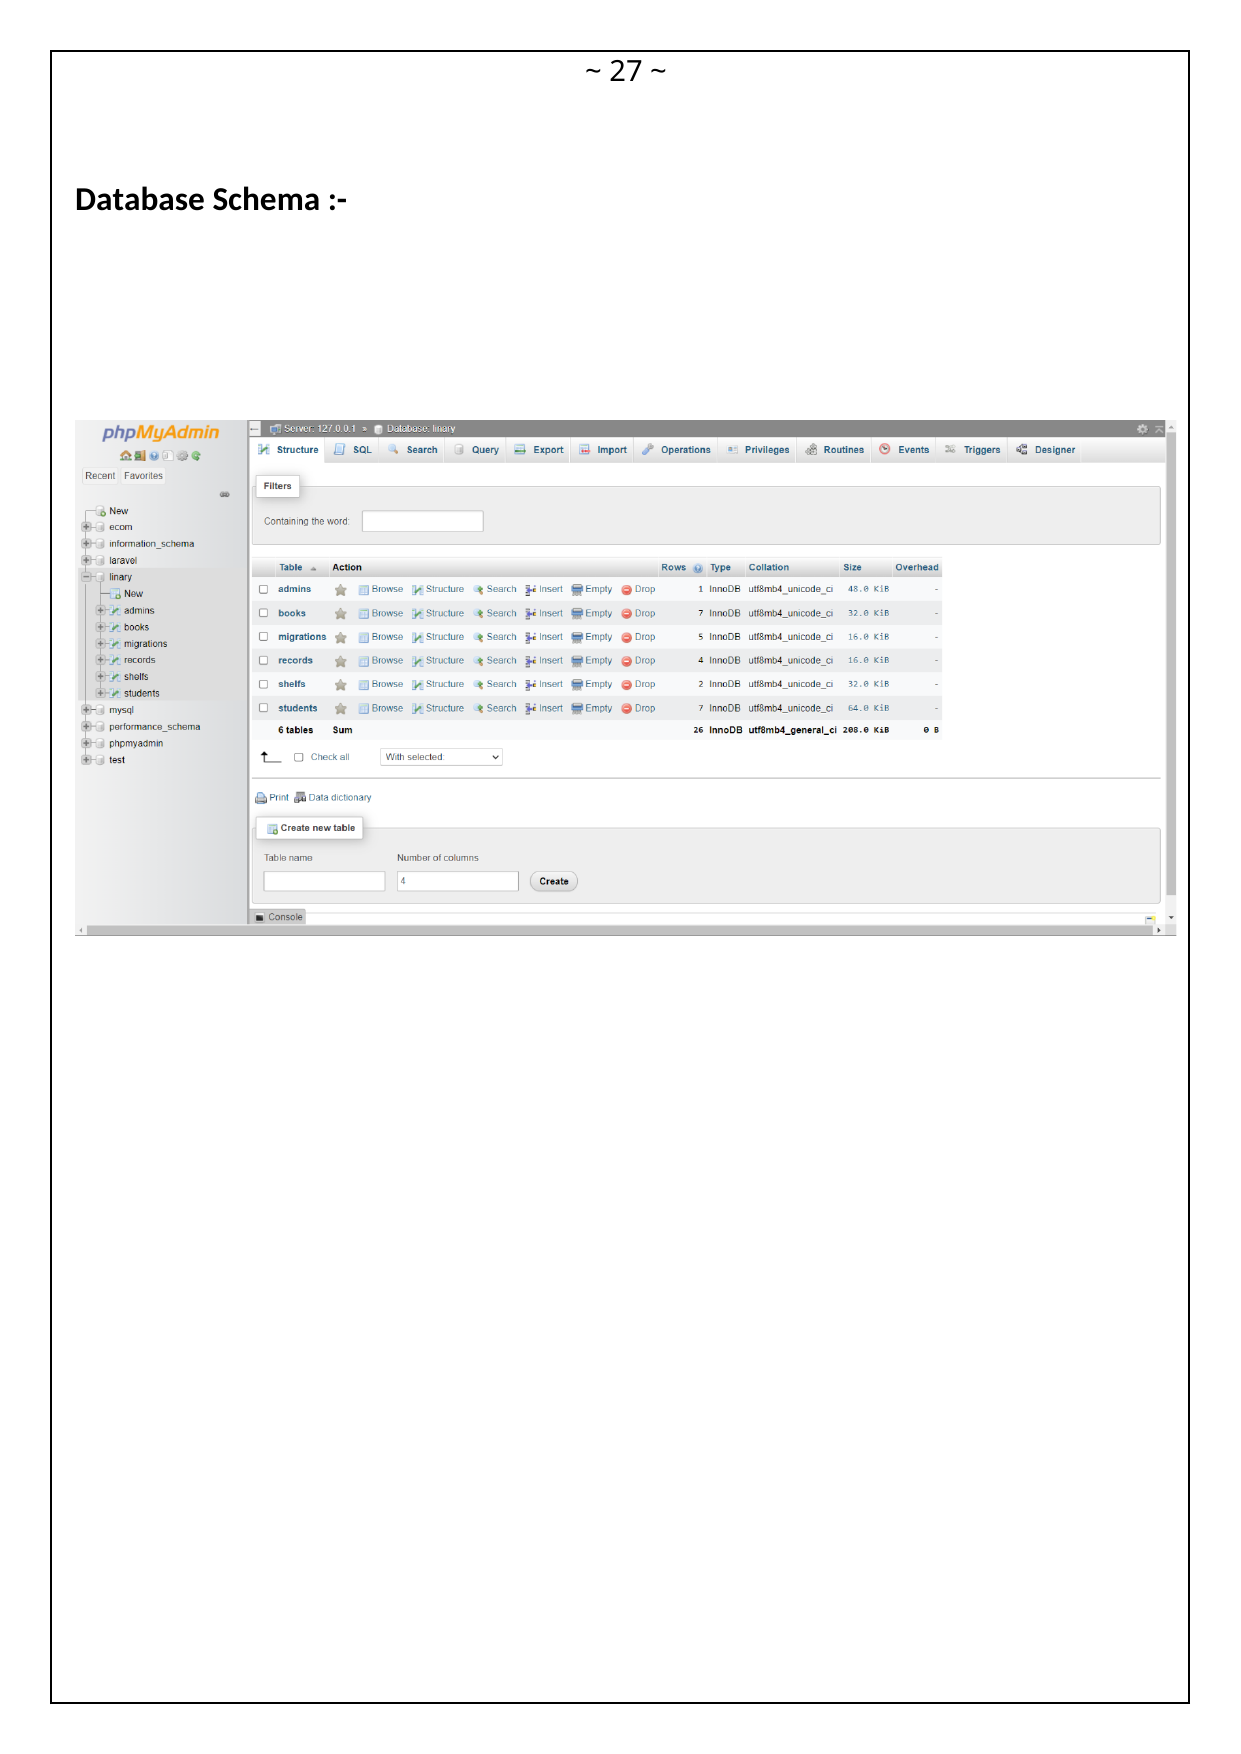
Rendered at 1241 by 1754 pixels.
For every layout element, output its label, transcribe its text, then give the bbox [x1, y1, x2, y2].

picture [75, 420, 1177, 936]
text Database Schema :- [75, 178, 1177, 219]
